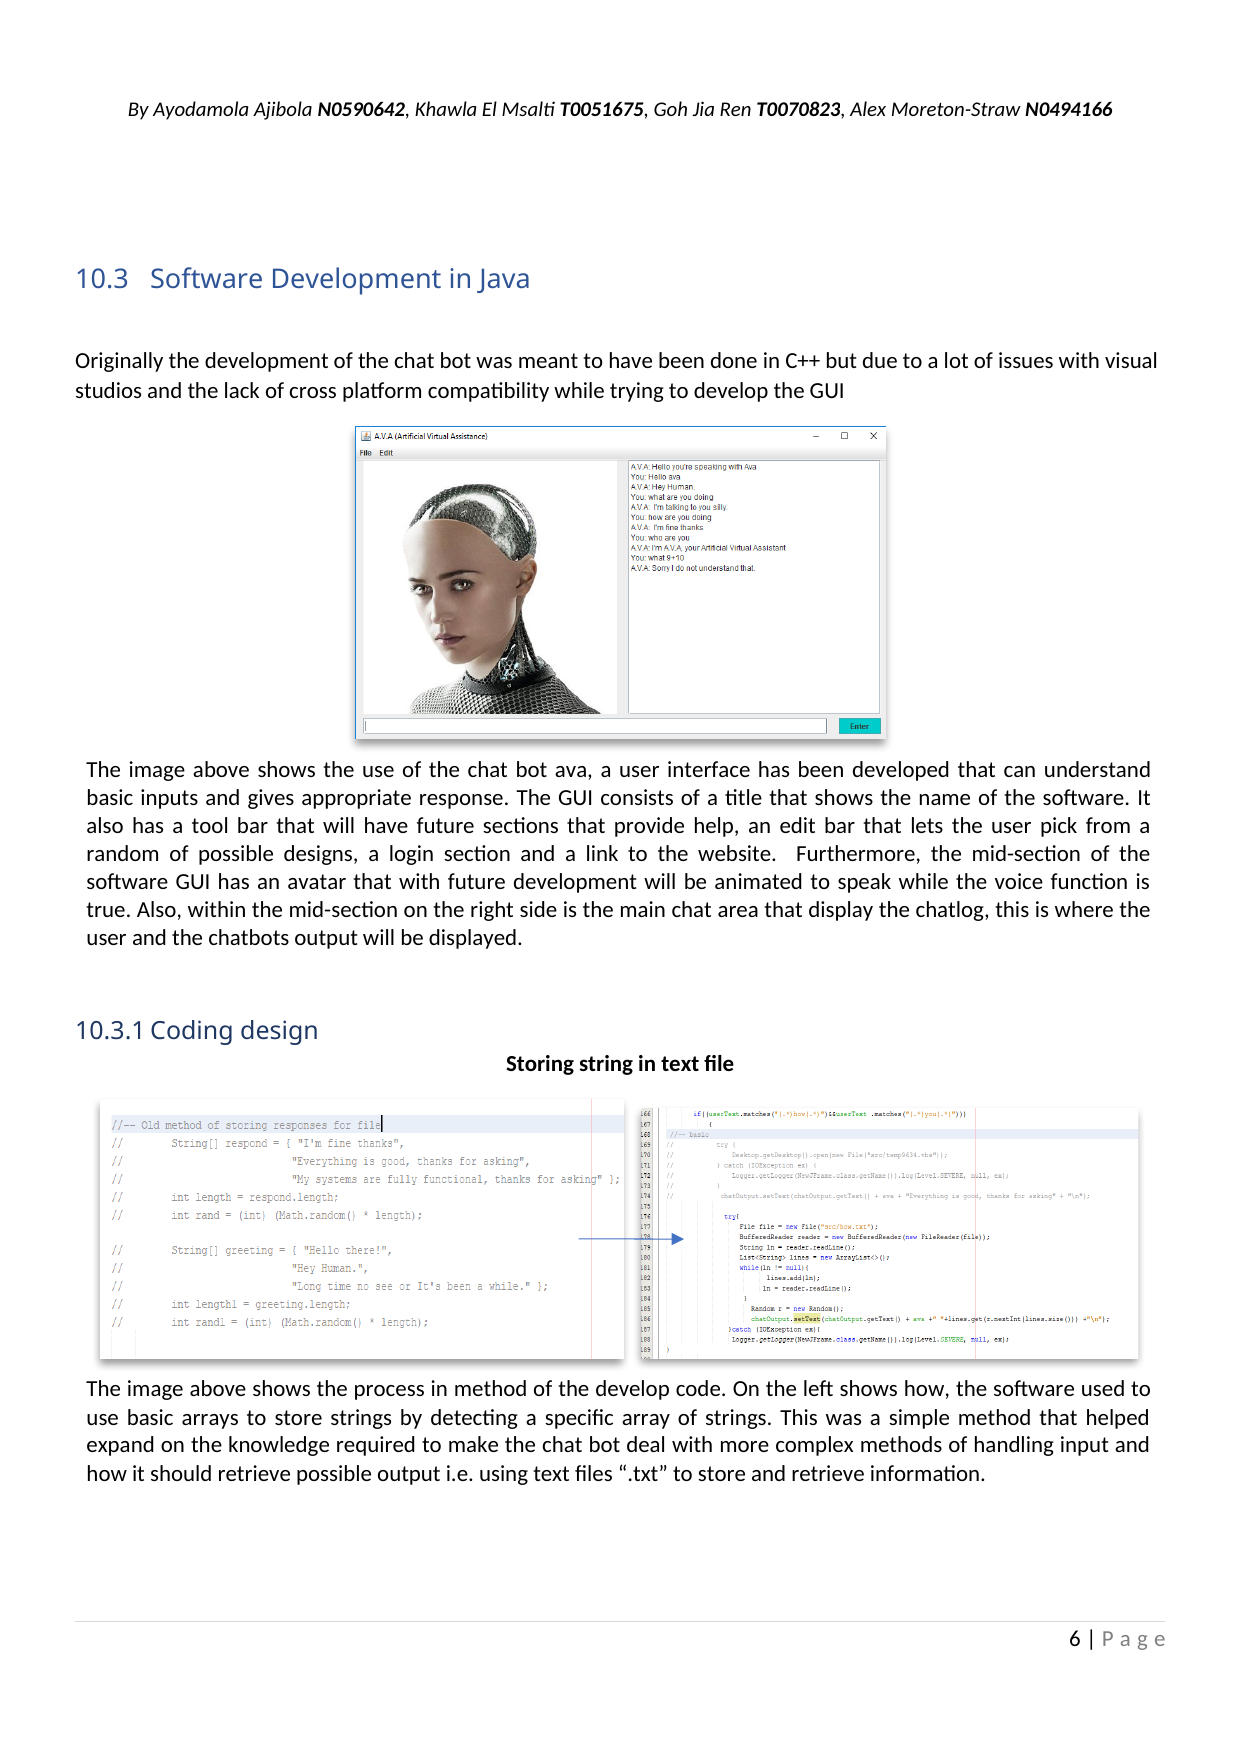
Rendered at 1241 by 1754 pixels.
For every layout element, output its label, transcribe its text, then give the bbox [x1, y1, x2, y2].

subtitle 10.3.1 Coding design [75, 1013, 1165, 1047]
picture [355, 426, 886, 739]
picture [100, 1099, 624, 1359]
table_cell The image above shows the use of the chat bot ava, a user interface has been developed that can understand basic inputs and gives appropriate response. The GUI consists of a title that shows the name of the software. It also has a tool bar that will have future sections that provide help, an edit bar that lets the user pick from a random of possible designs, a login section and a link to the website. Furthermore, the mid-section of the software GUI has an avatar that with future development will be animated to speak while the voice function is true. Also, within the mid-section on the right side is the main chat area that display the chatlog, this is where the user and the chatbots output will be displayed. [75, 755, 1164, 966]
subtitle 10.3 Software Development in Java [75, 259, 1165, 296]
table_header [75, 1096, 1164, 1374]
text Originally the development of the chat bot was meant to have been done in C++ but due to a lot of issues with visual studios and the lack of cross platform compatibility while trying to develop the GUI [75, 346, 1165, 404]
table_cell The image above shows the process in method of the develop code. On the left shows how, the software used to use basic arrays to store strings by detecting a specific array of strings. This was a simple method that helped expand on the knowledge required to make the chat bot deal with more complex methods of handling input and how it should retrieve possible output i.e. using text files “.txt” to store and retrieve information. [75, 1375, 1164, 1498]
table_header [75, 423, 1164, 755]
picture [641, 1108, 1139, 1359]
text Storing string in text file [75, 1049, 1165, 1077]
